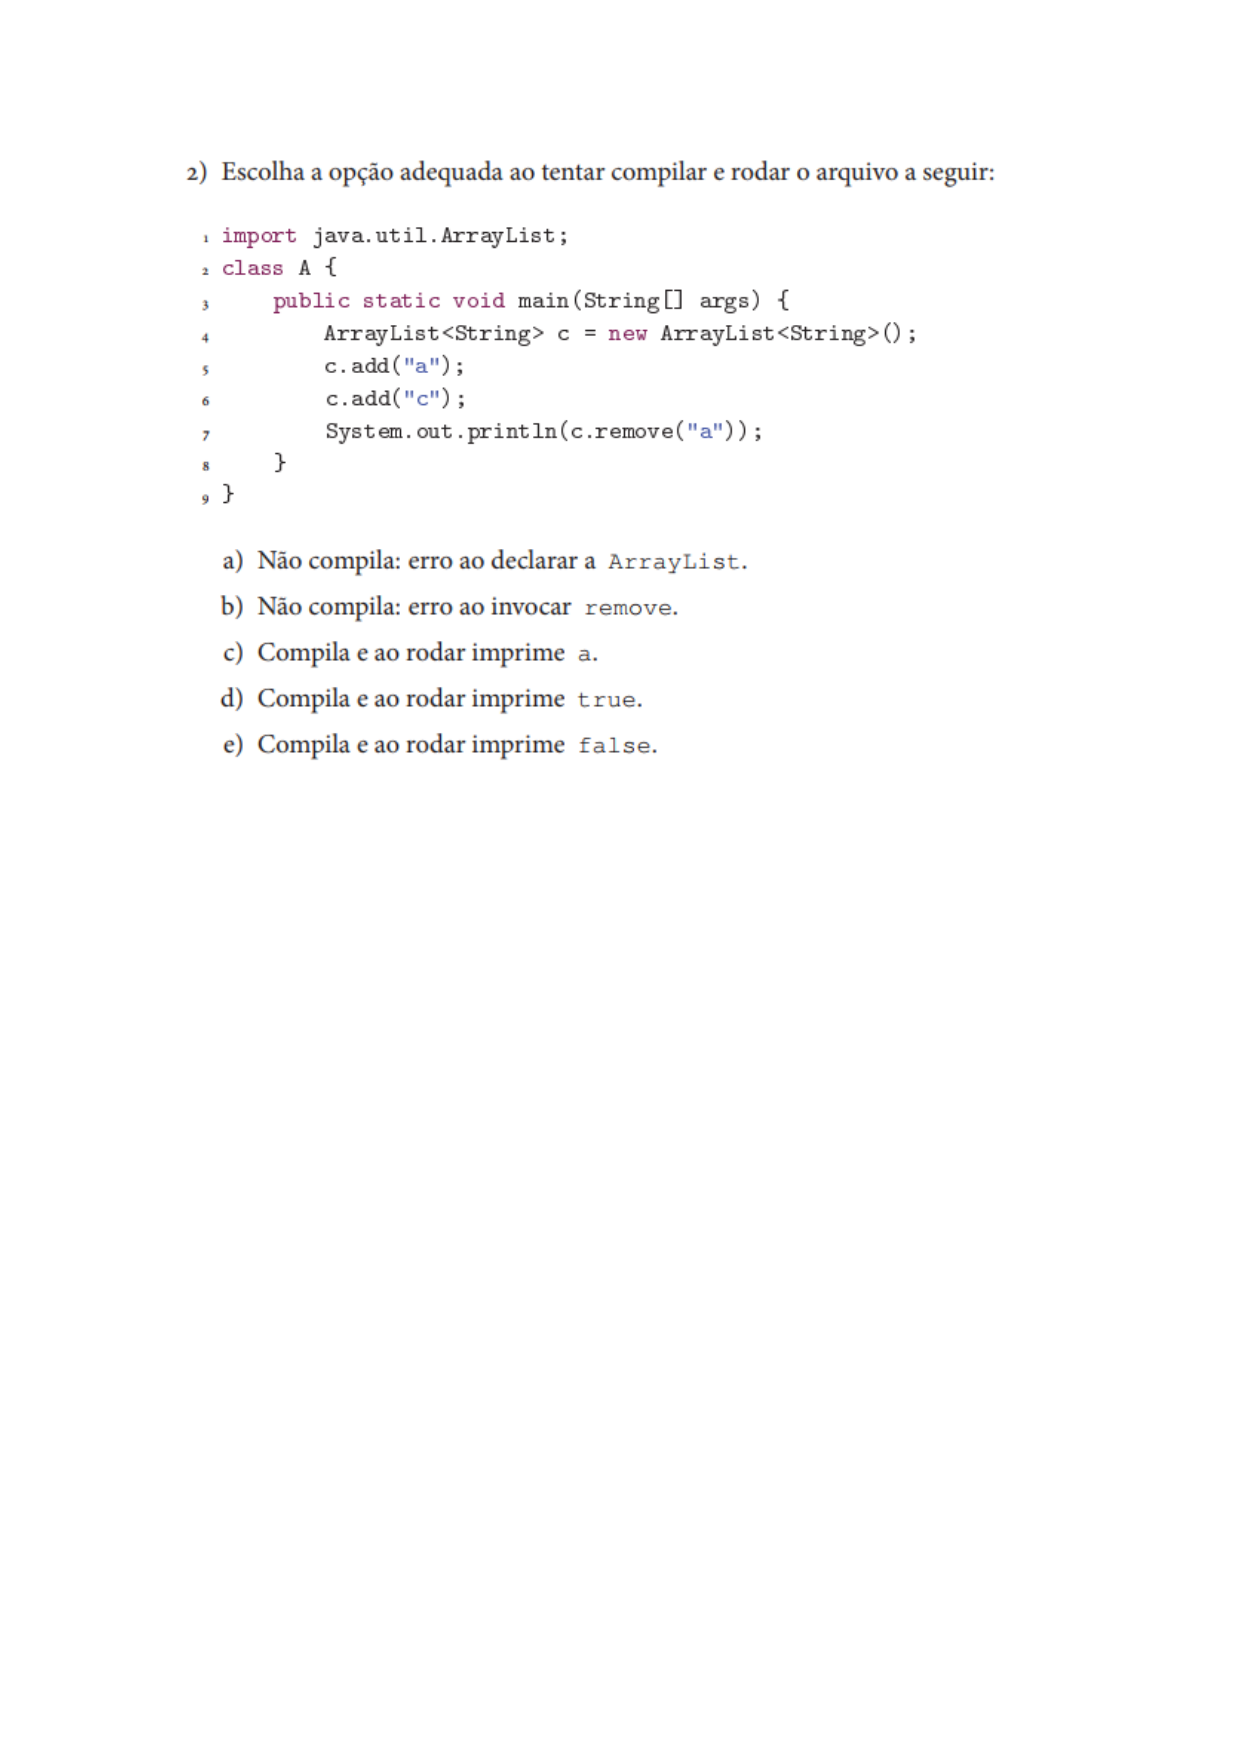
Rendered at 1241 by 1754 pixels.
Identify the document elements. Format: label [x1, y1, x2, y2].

picture [176, 146, 1063, 772]
